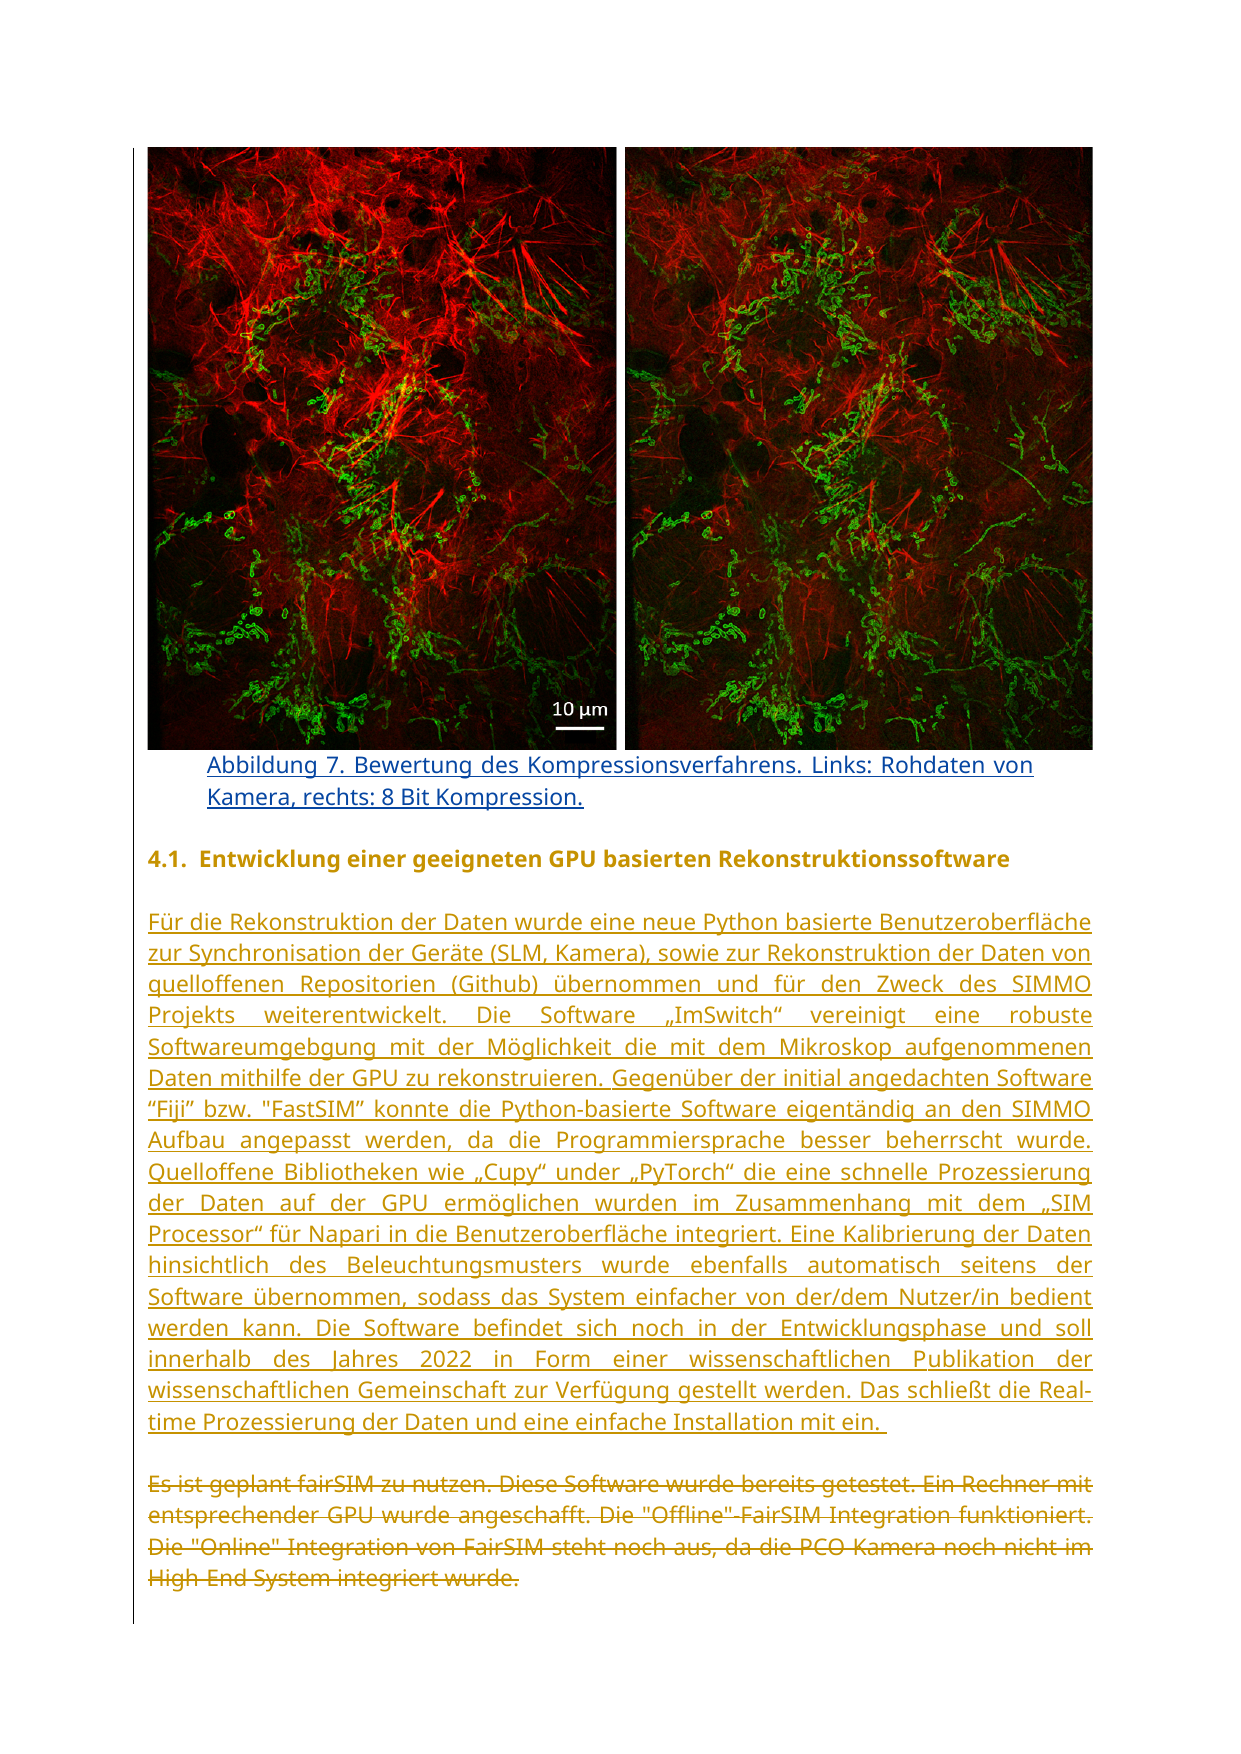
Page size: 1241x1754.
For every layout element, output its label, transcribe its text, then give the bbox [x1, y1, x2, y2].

picture [147, 147, 1093, 750]
text 4.1. Entwicklung einer geeigneten GPU basierten Rekonstruktionssoftware [148, 843, 1093, 874]
